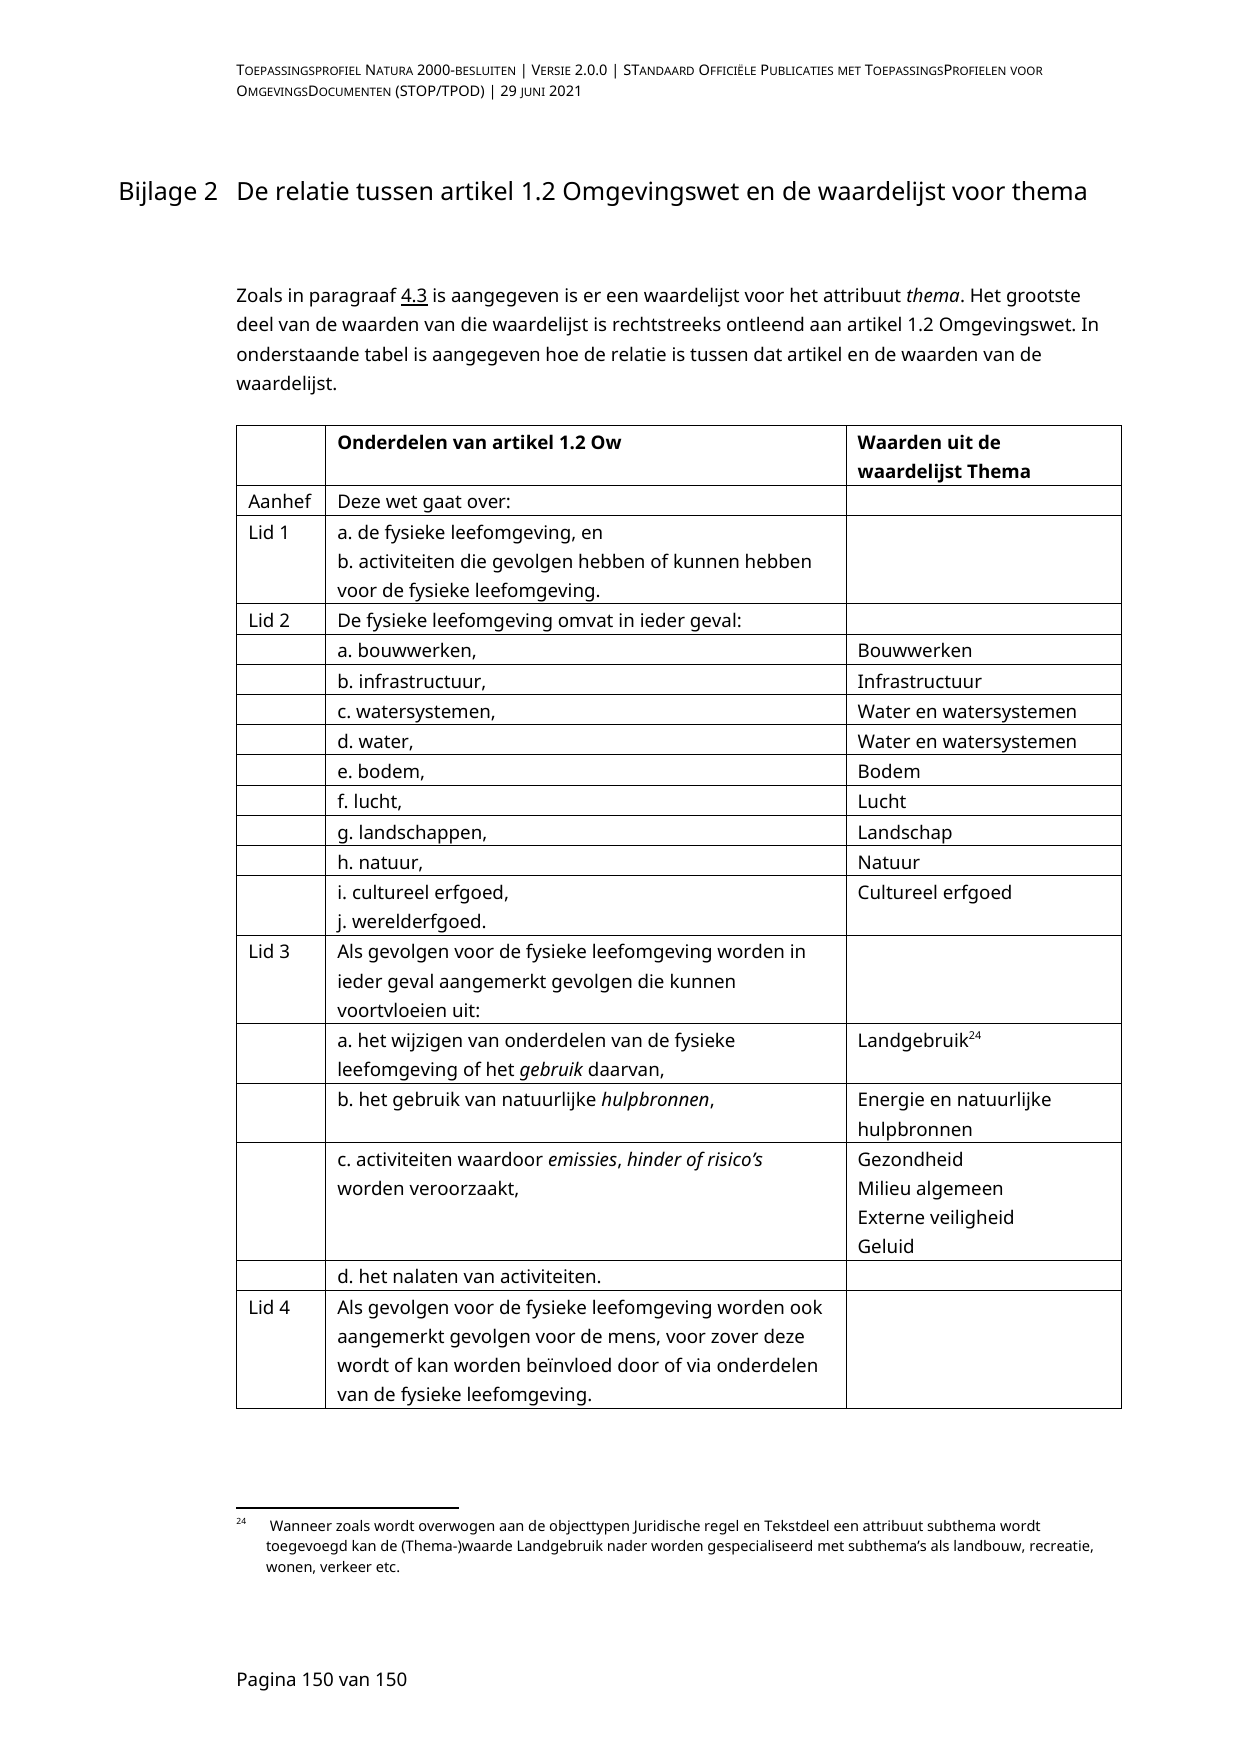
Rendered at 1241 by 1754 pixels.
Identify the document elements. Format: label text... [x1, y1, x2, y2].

table_cell [847, 516, 1121, 603]
table_cell Energie en natuurlijke hulpbronnen [847, 1084, 1121, 1142]
table_cell [237, 1261, 325, 1290]
table_cell [237, 725, 325, 754]
table_cell [237, 1143, 325, 1259]
table_cell Als gevolgen voor de fysieke leefomgeving worden in ieder geval aangemerkt gevolgen die kunnen voortvloeien uit: [326, 936, 846, 1023]
table_cell c. activiteiten waardoor emissies, hinder of risico’s worden veroorzaakt, [326, 1143, 846, 1259]
table_cell e. bodem, [326, 755, 846, 784]
table_cell [847, 486, 1121, 515]
table_cell a. bouwwerken, [326, 635, 846, 664]
table_cell [847, 1291, 1121, 1407]
table_cell [237, 1024, 325, 1082]
table_cell Natuur [847, 846, 1121, 875]
table_cell De fysieke leefomgeving omvat in ieder geval: [326, 604, 846, 633]
table_cell b. het gebruik van natuurlijke hulpbronnen, [326, 1084, 846, 1142]
table_cell Deze wet gaat over: [326, 486, 846, 515]
table_cell b. infrastructuur, [326, 665, 846, 694]
table_cell g. landschappen, [326, 816, 846, 845]
table_cell Lucht [847, 786, 1121, 815]
table_header [237, 426, 325, 484]
table_cell Water en watersystemen [847, 695, 1121, 724]
text De relatie tussen artikel 1.2 Omgevingswet en de waardelijst voor thema [118, 177, 1122, 206]
table_cell [237, 695, 325, 724]
table_header Onderdelen van artikel 1.2 Ow [326, 426, 846, 484]
table_cell Lid 3 [237, 936, 325, 1023]
table_cell [237, 665, 325, 694]
table_cell Bodem [847, 755, 1121, 784]
table_cell [237, 846, 325, 875]
table_cell [237, 876, 325, 934]
table_cell h. natuur, [326, 846, 846, 875]
table_cell Water en watersystemen [847, 725, 1121, 754]
table_cell a. de fysieke leefomgeving, en b. activiteiten die gevolgen hebben of kunnen hebben voor de fysieke leefomgeving. [326, 516, 846, 603]
table_cell Infrastructuur [847, 665, 1121, 694]
table_cell Bouwwerken [847, 635, 1121, 664]
table_cell Als gevolgen voor de fysieke leefomgeving worden ook aangemerkt gevolgen voor de mens, voor zover deze wordt of kan worden beïnvloed door of via onderdelen van de fysieke leefomgeving. [326, 1291, 846, 1407]
table_cell f. lucht, [326, 786, 846, 815]
table_cell Lid 1 [237, 516, 325, 603]
table_cell [237, 755, 325, 784]
table_header Waarden uit de waardelijst Thema [847, 426, 1121, 484]
table_cell d. het nalaten van activiteiten. [326, 1261, 846, 1290]
table_cell Gezondheid Milieu algemeen Externe veiligheid Geluid [847, 1143, 1121, 1259]
table_cell [847, 936, 1121, 1023]
table_cell [237, 1084, 325, 1142]
table_cell [237, 786, 325, 815]
table_cell Aanhef [237, 486, 325, 515]
table_cell c. watersystemen, [326, 695, 846, 724]
table_cell a. het wijzigen van onderdelen van de fysieke leefomgeving of het gebruik daarvan, [326, 1024, 846, 1082]
table_cell [847, 604, 1121, 633]
text Zoals in paragraaf 7.3 is aangegeven is er een waardelijst voor het attribuut thema. Het grootste deel van de waarden van die waardelijst is rechtstreeks ontleend aan artikel 1.2 Omgevingswet. In onderstaande tabel is aangegeven hoe de relatie is tussen dat artikel en de waarden van de waardelijst. [236, 279, 1122, 396]
table_cell Lid 4 [237, 1291, 325, 1407]
table_cell Landschap [847, 816, 1121, 845]
table_cell Lid 2 [237, 604, 325, 633]
table_cell [847, 1261, 1121, 1290]
table_cell Landgebruik [847, 1024, 1121, 1082]
table_cell [237, 816, 325, 845]
table_cell d. water, [326, 725, 846, 754]
table_cell [237, 635, 325, 664]
table_cell Cultureel erfgoed [847, 876, 1121, 934]
table_cell i. cultureel erfgoed, j. werelderfgoed. [326, 876, 846, 934]
